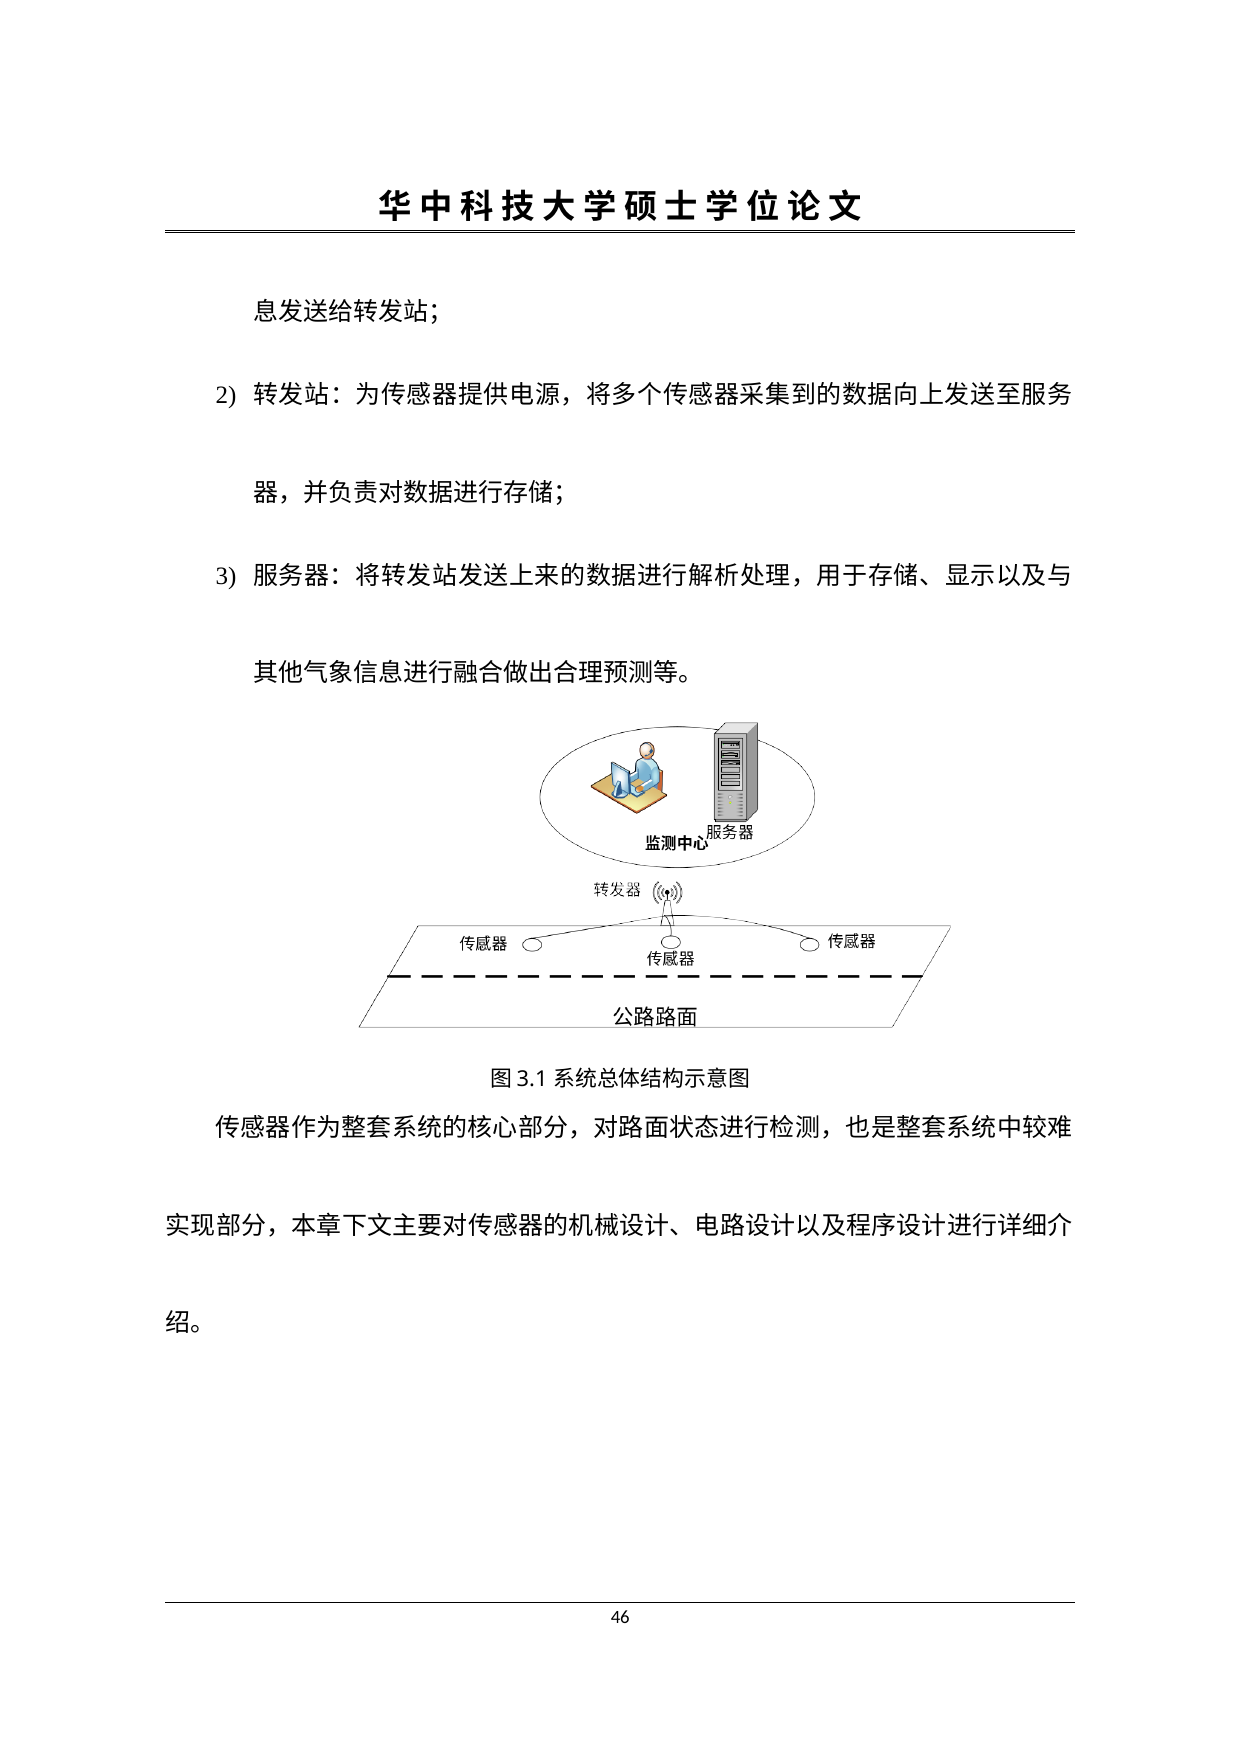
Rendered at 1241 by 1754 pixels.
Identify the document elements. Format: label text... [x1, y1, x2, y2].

text 图3.1 系统总体结构示意图 [165, 1061, 1075, 1093]
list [215, 277, 1075, 342]
list 转发站：为传感器提供电源，将多个传感器采集到的数据向上发送至服务器，并负责对数据进行存储； [215, 360, 1075, 523]
text 传感器作为整套系统的核心部分，对路面状态进行检测，也是整套系统中较难实现部分，本章下文主要对传感器的机械设计、电路设计以及程序设计进行详细介绍。 [165, 1093, 1075, 1353]
list 服务器：将转发站发送上来的数据进行解析处理，用于存储、显示以及与其他气象信息进行融合做出合理预测等。 [215, 541, 1075, 703]
